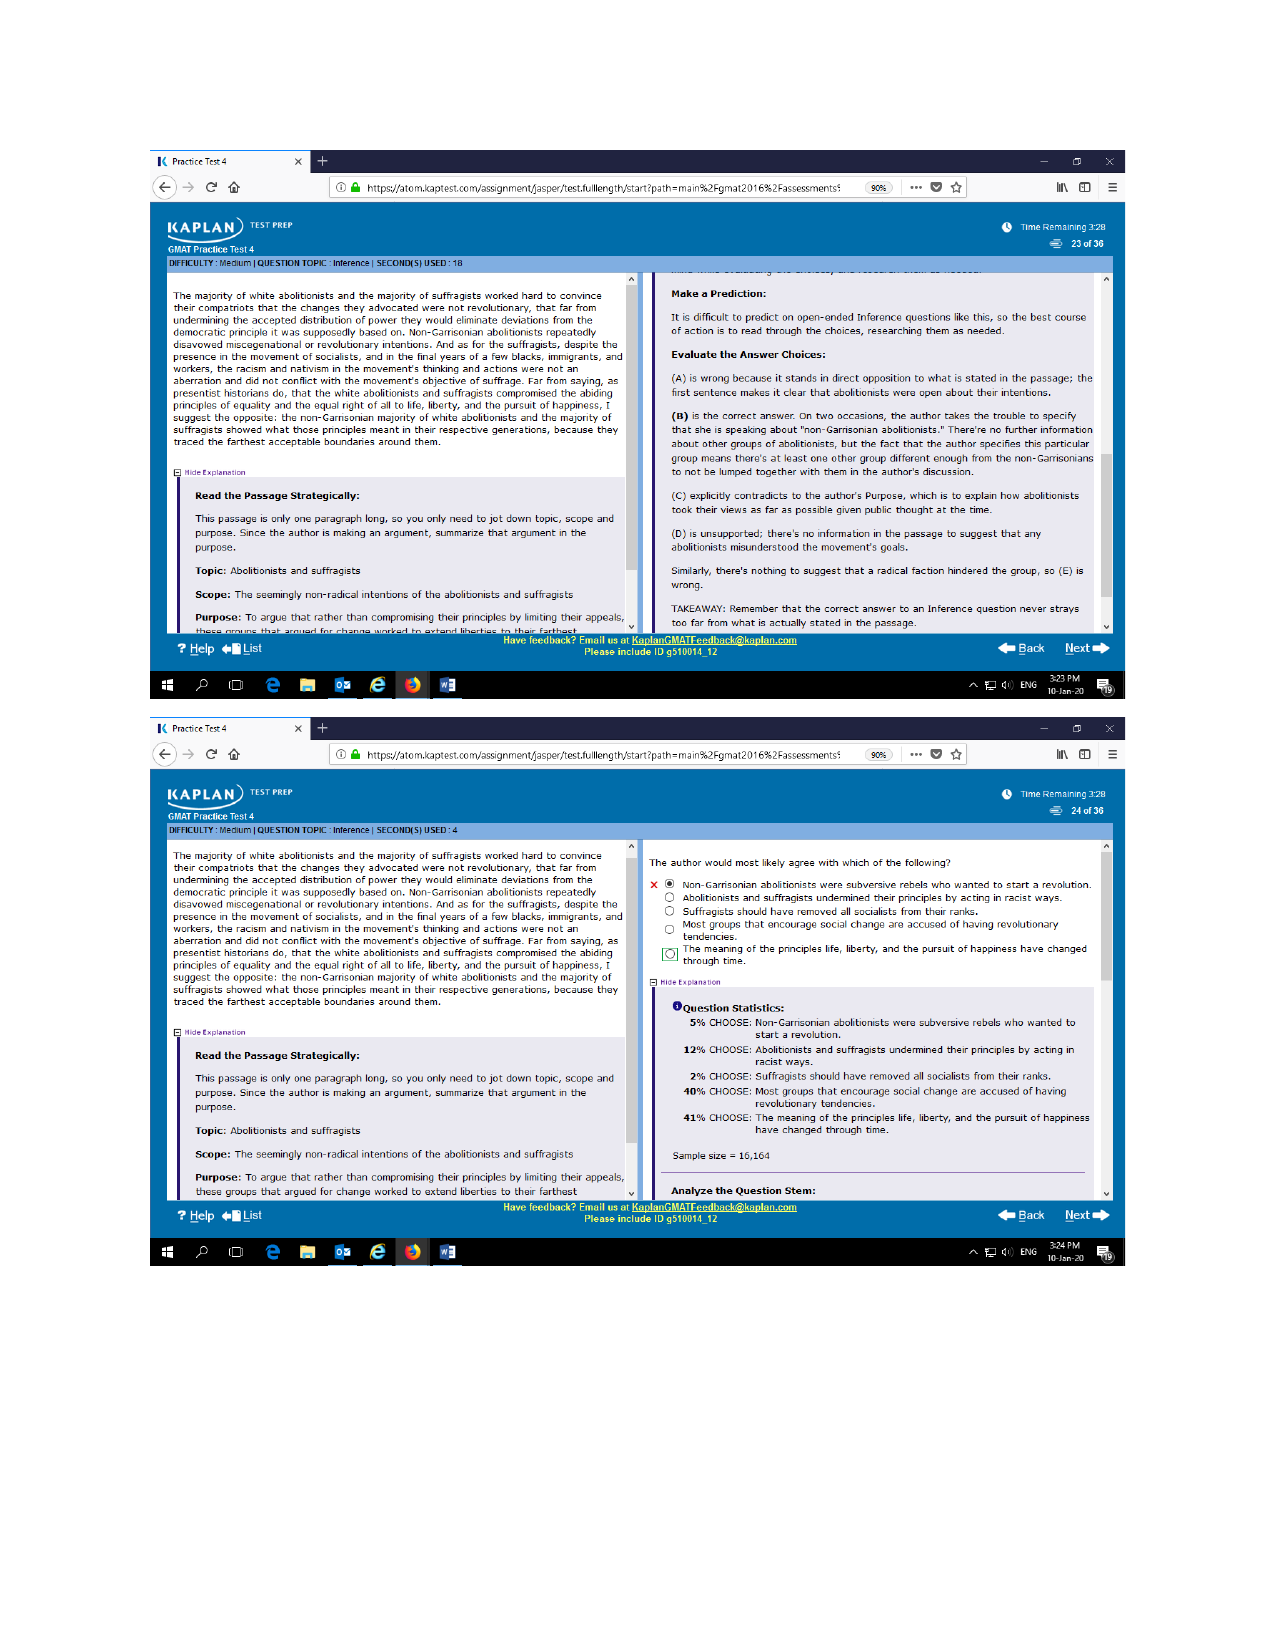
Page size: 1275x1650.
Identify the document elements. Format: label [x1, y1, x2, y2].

picture [150, 717, 1125, 1266]
picture [150, 150, 1125, 699]
